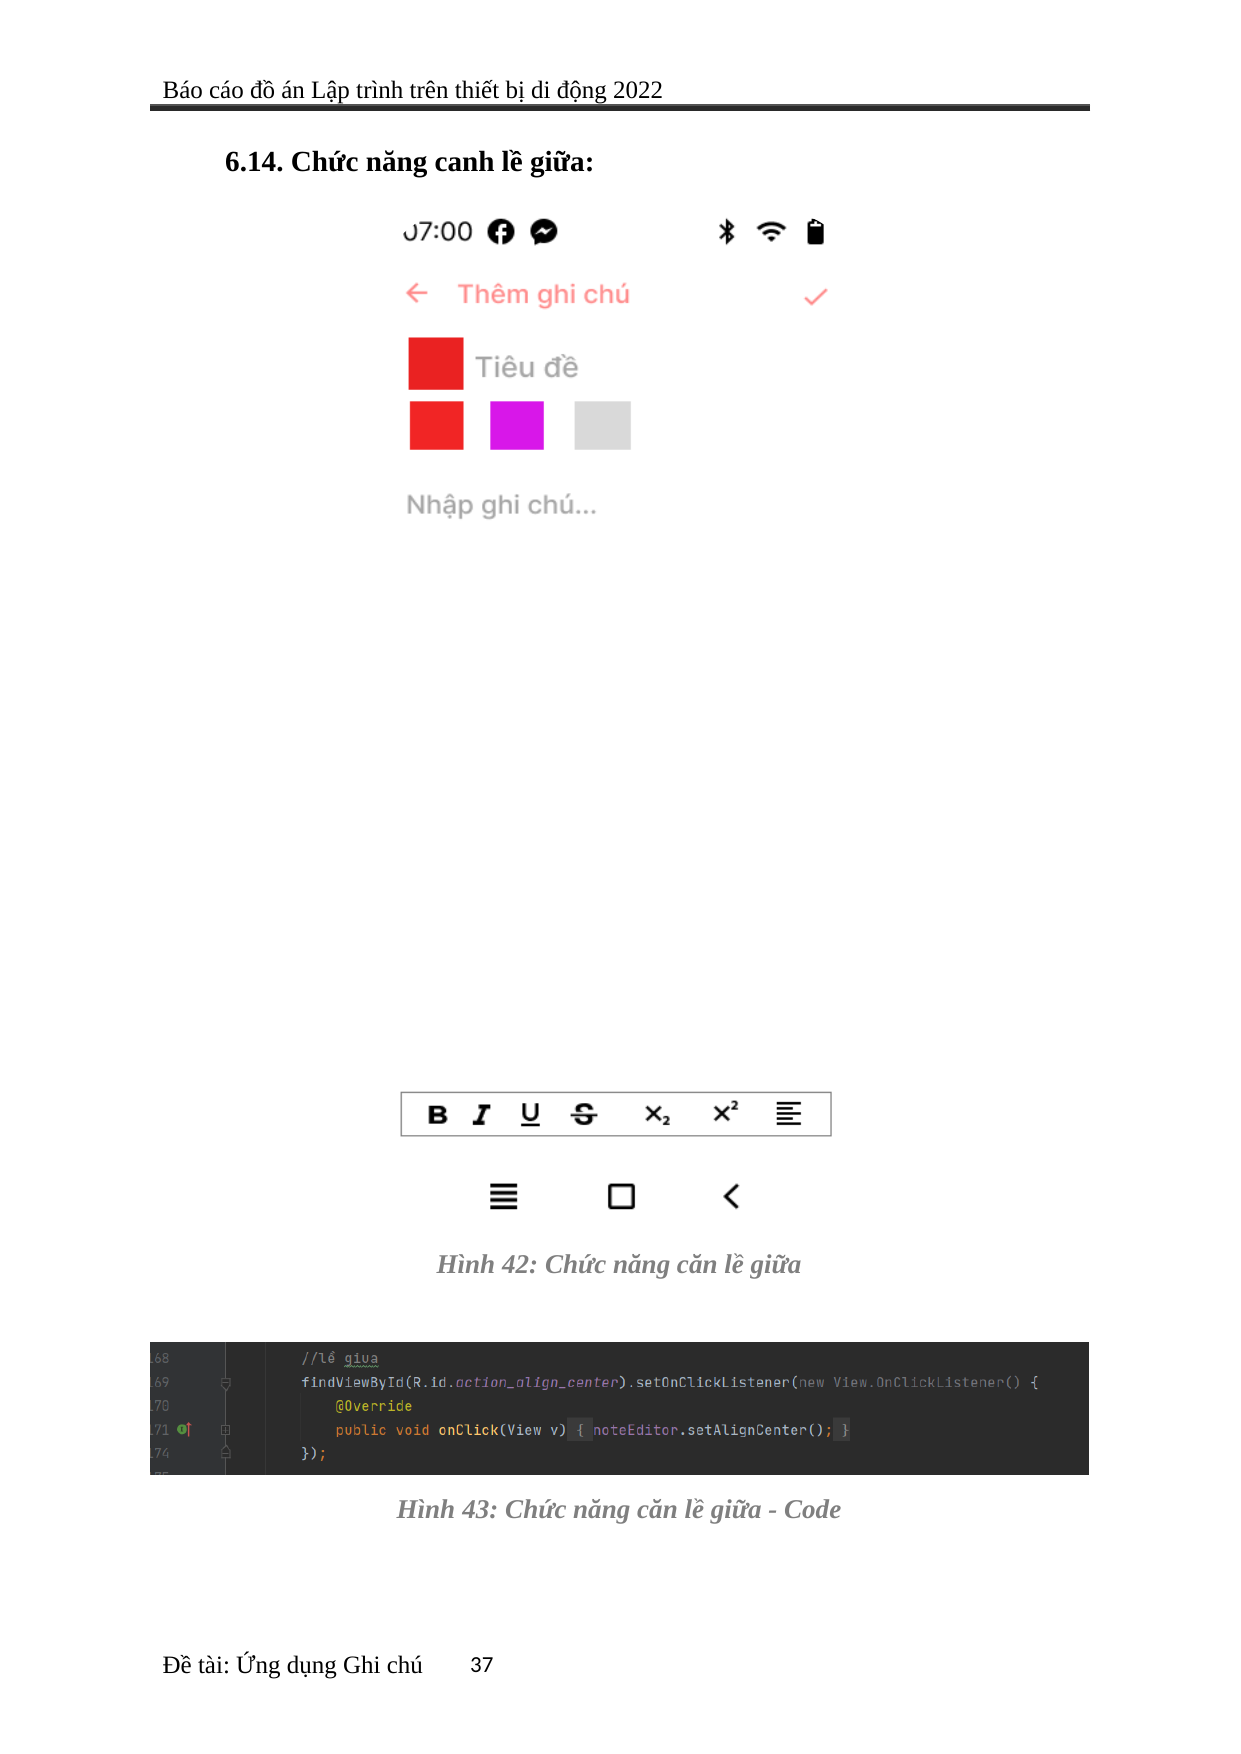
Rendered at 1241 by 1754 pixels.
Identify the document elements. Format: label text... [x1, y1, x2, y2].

list Hình 42: Chức năng căn lề giữa [150, 1248, 1090, 1279]
picture [150, 1342, 1089, 1475]
list Hình 43: Chức năng căn lề giữa - Code [150, 1493, 1090, 1524]
list Chức năng canh lề giữa: [150, 144, 1090, 178]
picture [378, 211, 860, 1231]
